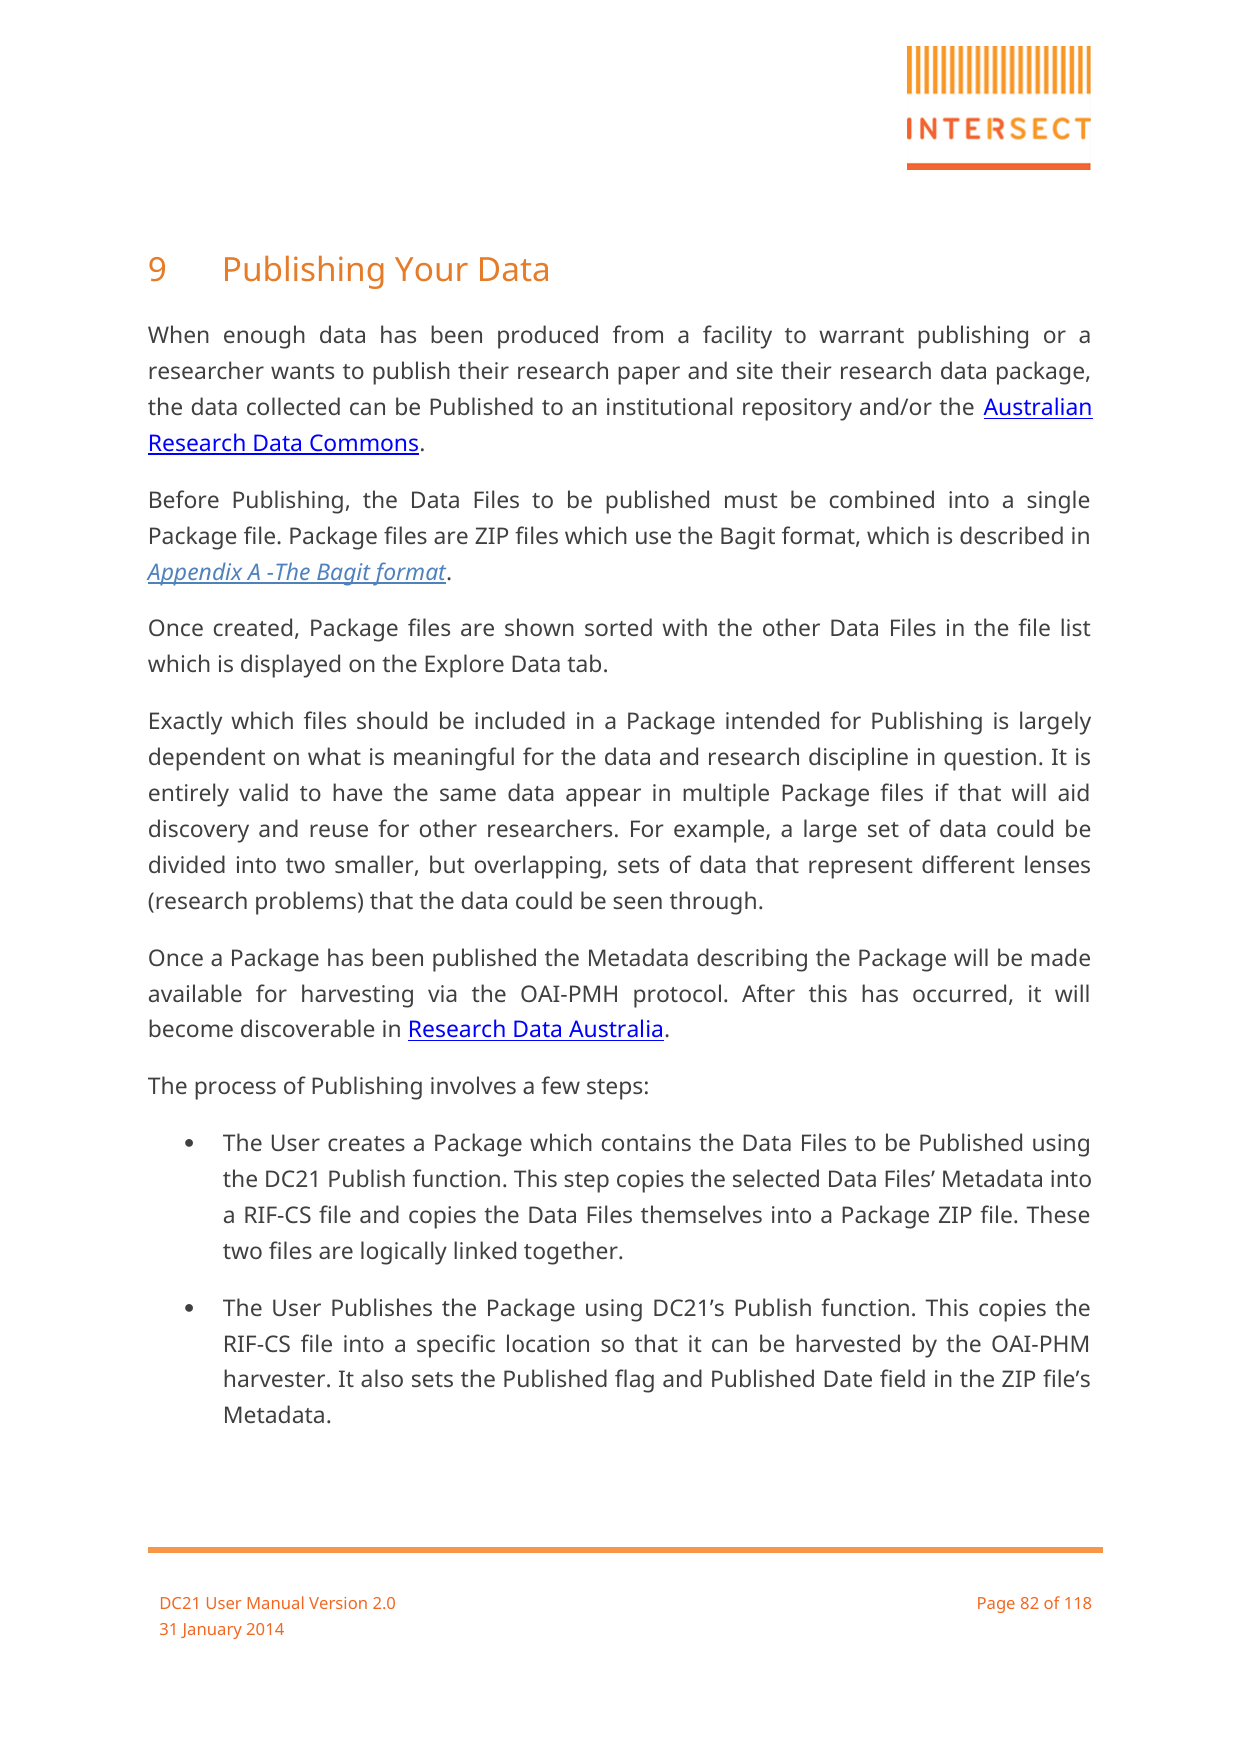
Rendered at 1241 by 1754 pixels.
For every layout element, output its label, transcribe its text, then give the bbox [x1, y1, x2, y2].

list The User Publishes the Package using DC21’s Publish function. This copies the RIF-CS file into a specific location so that it can be harvested by the OAI-PHM harvester. It also sets the Published flag and Published Date field in the ZIP file’s Metadata. [185, 1292, 1092, 1431]
text Exactly which files should be included in a Package intended for Publishing is largely dependent on what is meaningful for the data and research discipline in question. It is entirely valid to have the same data appear in multiple Package files if that will aid discovery and reuse for other researchers. For example, a large set of data could be divided into two smaller, but overlapping, sets of data that represent different lenses (research problems) that the data could be seen through. [148, 705, 1092, 916]
list The User creates a Package which contains the Data Files to be Published using the DC21 Publish function. This step copies the selected Data Files’ Metadata into a RIF-CS file and copies the Data Files themselves into a Package ZIP file. These two files are logically linked together. [185, 1127, 1092, 1266]
text When enough data has been produced from a facility to warrant publishing or a researcher wants to publish their research paper and site their research data package, the data collected can be Published to an institutional repository and/or the Australian Research Data Commons. [148, 319, 1092, 458]
subtitle Publishing Your Data [148, 246, 1092, 292]
text The process of Publishing involves a few steps: [148, 1070, 1092, 1101]
text Once created, Package files are shown sorted with the other Data Files in the file list which is displayed on the Explore Data tab. [148, 612, 1092, 679]
picture [905, 44, 1093, 172]
text Once a Package has been published the Metadata describing the Package will be made available for harvesting via the OAI-PMH protocol. After this has occurred, it will become discoverable in Research Data Australia. [148, 942, 1092, 1045]
